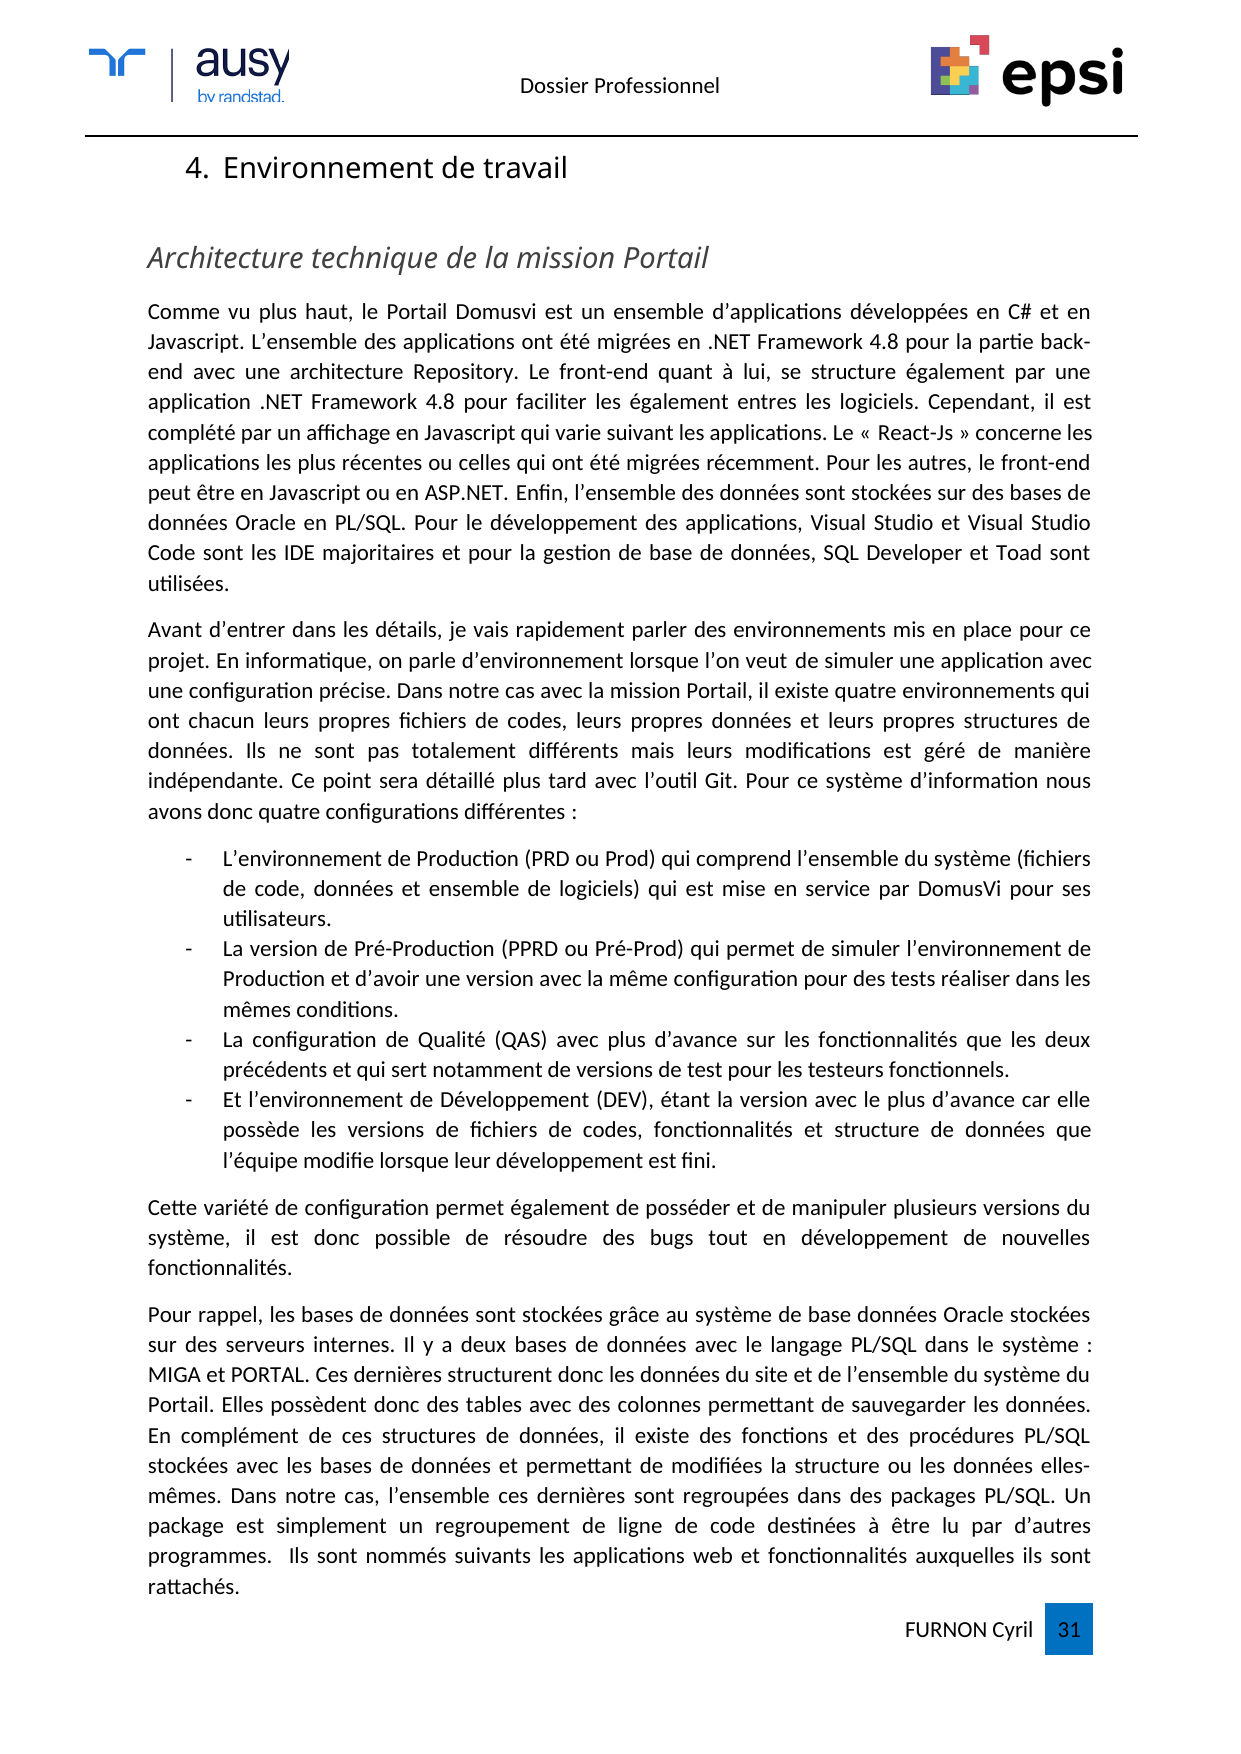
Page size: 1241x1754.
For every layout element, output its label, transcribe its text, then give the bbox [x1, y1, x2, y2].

text Avant d’entrer dans les détails, je vais rapidement parler des environnements mis en place pour ce projet. En informatique, on parle d’environnement lorsque l’on veut de simuler une application avec une configuration précise. Dans notre cas avec la mission Portail, il existe quatre environnements qui ont chacun leurs propres fichiers de codes, leurs propres données et leurs propres structures de données. Ils ne sont pas totalement différents mais leurs modifications est géré de manière indépendante. Ce point sera détaillé plus tard avec l’outil Git. Pour ce système d’information nous avons donc quatre configurations différentes : [148, 616, 1093, 825]
text Pour rappel, les bases de données sont stockées grâce au système de base données Oracle stockées sur des serveurs internes. Il y a deux bases de données avec le langage PL/SQL dans le système : MIGA et PORTAL. Ces dernières structurent donc les données du site et de l’ensemble du système du Portail. Elles possèdent donc des tables avec des colonnes permettant de sauvegarder les données. En complément de ces structures de données, il existe des fonctions et des procédures PL/SQL stockées avec les bases de données et permettant de modifiées la structure ou les données elles-mêmes. Dans notre cas, l’ensemble ces dernières sont regroupées dans des packages PL/SQL. Un package est simplement un regroupement de ligne de code destinées à être lu par d’autres programmes. Ils sont nommés suivants les applications web et fonctionnalités auxquelles ils sont rattachés. [148, 1300, 1093, 1600]
list La configuration de Qualité (QAS) avec plus d’avance sur les fonctionnalités que les deux précédents et qui sert notamment de versions de test pour les testeurs fonctionnels. [185, 1025, 1093, 1083]
list Et l’environnement de Développement (DEV), étant la version avec le plus d’avance car elle possède les versions de fichiers de codes, fonctionnalités et structure de données que l’équipe modifie lorsque leur développement est fini. [185, 1085, 1093, 1174]
text Comme vu plus haut, le Portail Domusvi est un ensemble d’applications développées en C# et en Javascript. L’ensemble des applications ont été migrées en .NET Framework 4.8 pour la partie back-end avec une architecture Repository. Le front-end quant à lui, se structure également par une application .NET Framework 4.8 pour faciliter les également entres les logiciels. Cependant, il est complété par un affichage en Javascript qui varie suivant les applications. Le « React-Js » concerne les applications les plus récentes ou celles qui ont été migrées récemment. Pour les autres, le front-end peut être en Javascript ou en ASP.NET. Enfin, l’ensemble des données sont stockées sur des bases de données Oracle en PL/SQL. Pour le développement des applications, Visual Studio et Visual Studio Code sont les IDE majoritaires et pour la gestion de base de données, SQL Developer et Toad sont utilisées. [148, 297, 1093, 597]
list L’environnement de Production (PRD ou Prod) qui comprend l’ensemble du système (fichiers de code, données et ensemble de logiciels) qui est mise en service par DomusVi pour ses utilisateurs. [185, 844, 1093, 932]
picture [88, 48, 289, 102]
subtitle Environnement de travail [185, 148, 1093, 187]
text Architecture technique de la mission Portail [148, 237, 1093, 277]
text Cette variété de configuration permet également de posséder et de manipuler plusieurs versions du système, il est donc possible de résoudre des bugs tout en développement de nouvelles fonctionnalités. [148, 1193, 1093, 1281]
list La version de Pré-Production (PPRD ou Pré-Prod) qui permet de simuler l’environnement de Production et d’avoir une version avec la même configuration pour des tests réaliser dans les mêmes conditions. [185, 934, 1093, 1023]
